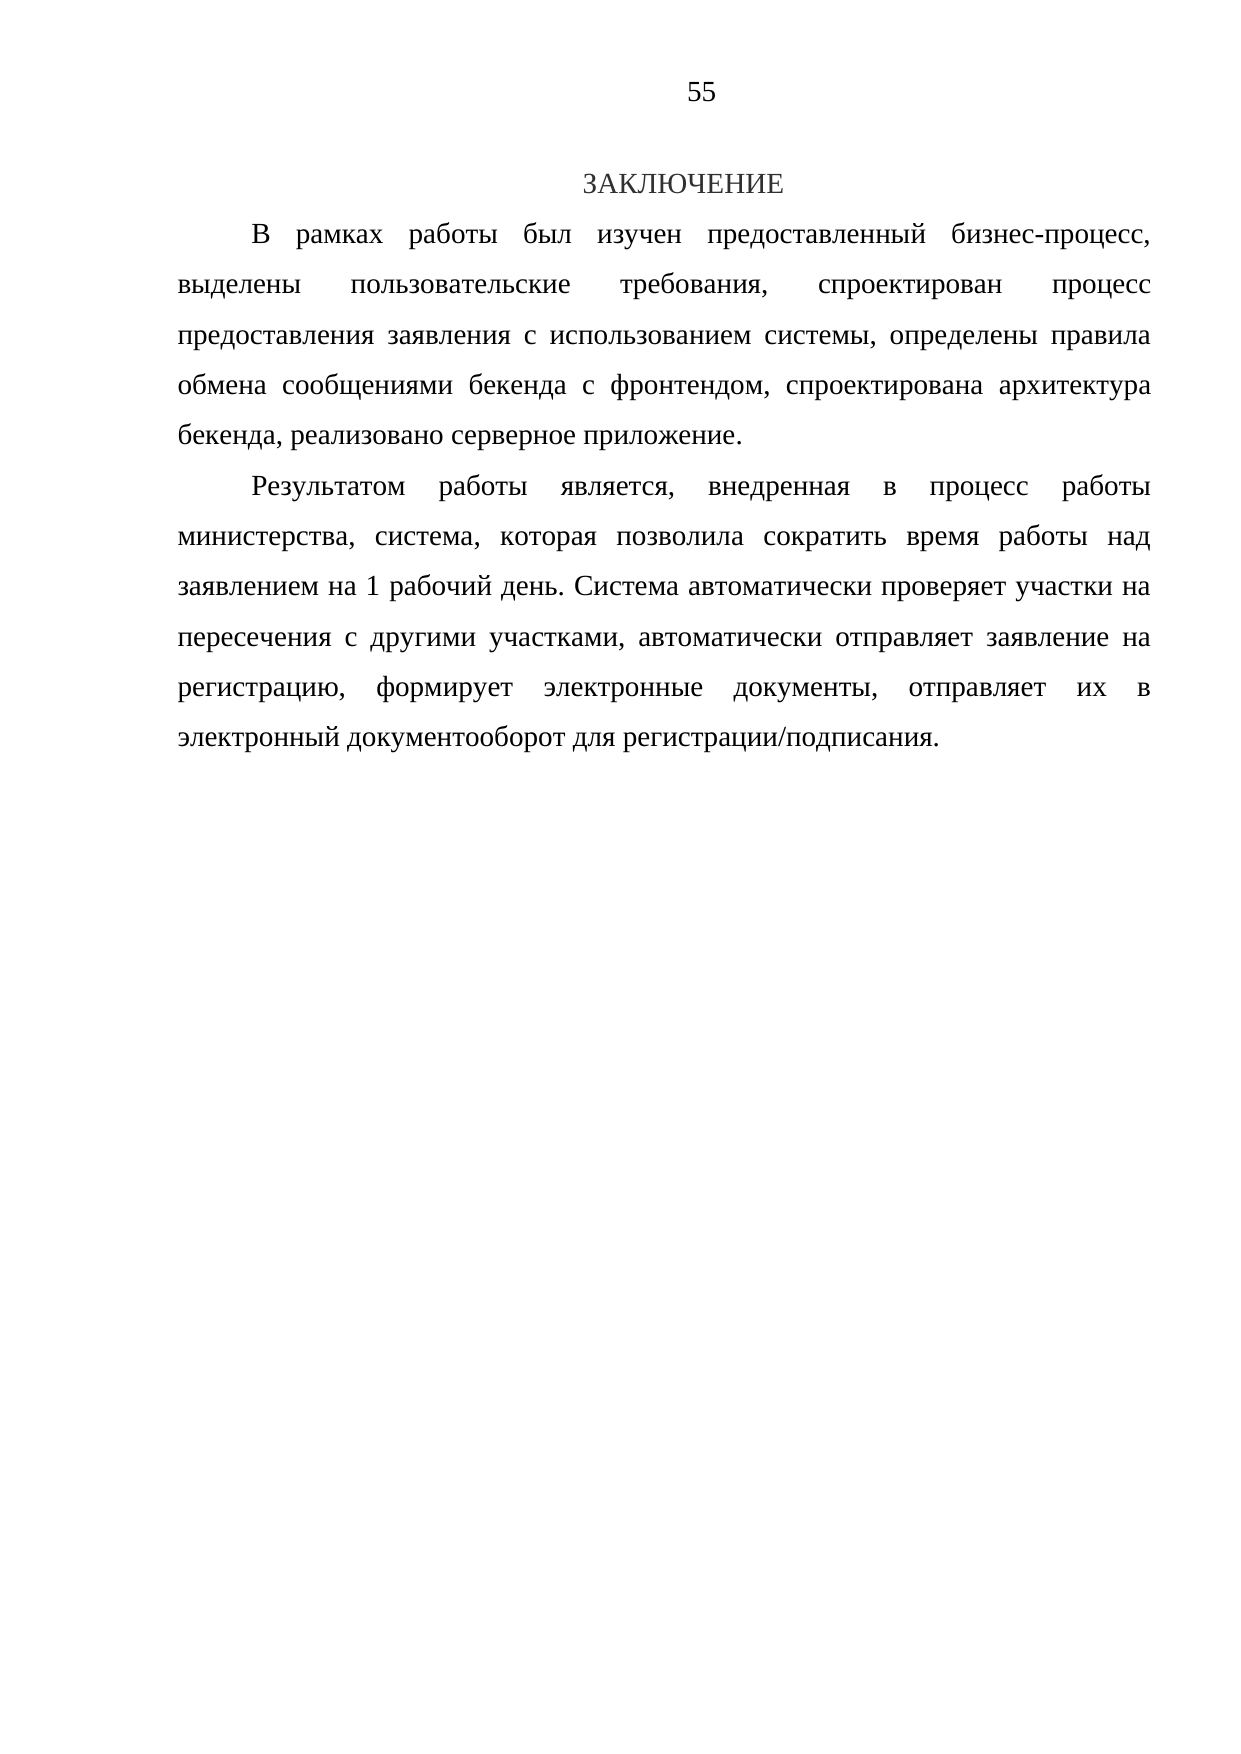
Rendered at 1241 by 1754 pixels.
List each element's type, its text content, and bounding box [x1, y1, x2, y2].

text В рамках работы был изучен предоставленный бизнес-процесс, выделены пользовательские требования, спроектирован процесс предоставления заявления с использованием системы, определены правила обмена сообщениями бекенда с фронтендом, спроектирована архитектура бекенда, реализовано серверное приложение. [177, 216, 1152, 451]
text Результатом работы является, внедренная в процесс работы министерства, система, которая позволила сократить время работы над заявлением на 1 рабочий день. Система автоматически проверяет участки на пересечения с другими участками, автоматически отправляет заявление на регистрацию, формирует электронные документы, отправляет их в электронный документооборот для регистрации/подписания. [177, 468, 1152, 753]
text ЗАКЛЮЧЕНИЕ [215, 166, 1152, 199]
